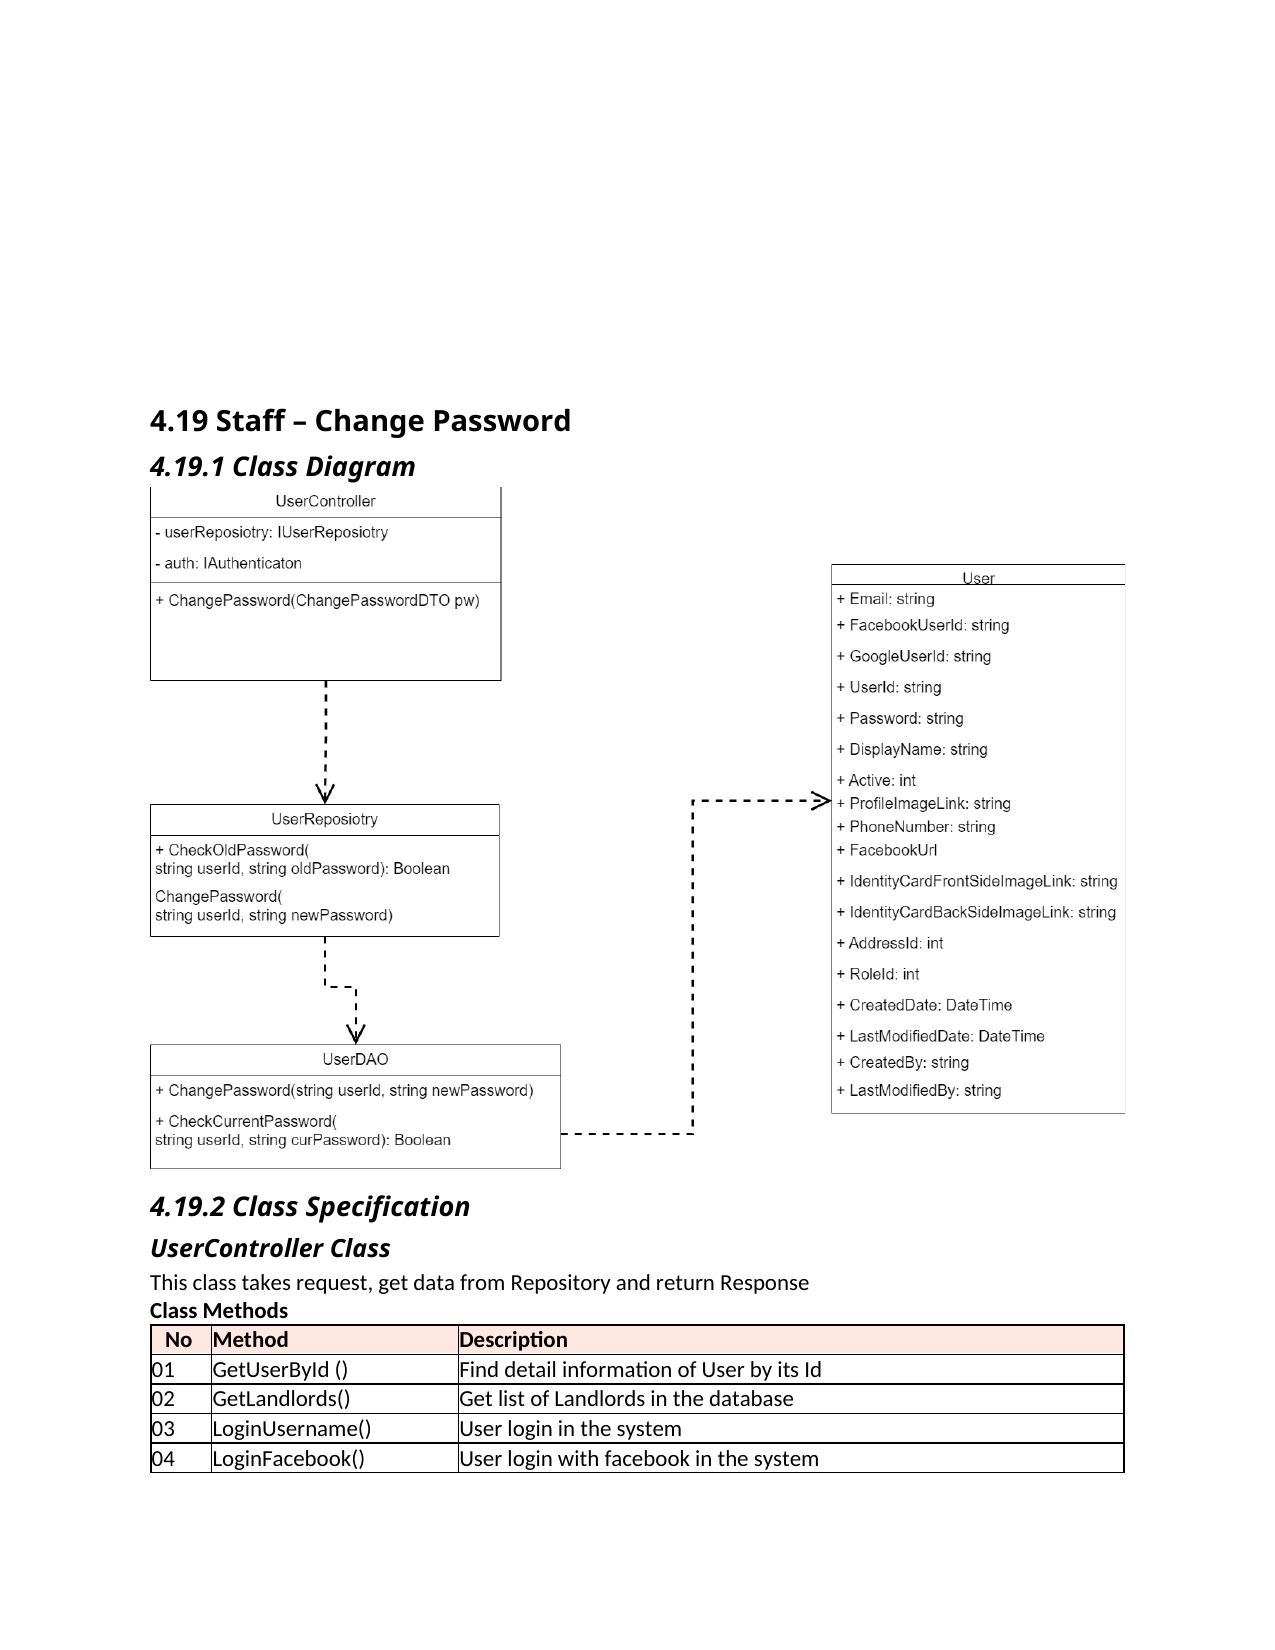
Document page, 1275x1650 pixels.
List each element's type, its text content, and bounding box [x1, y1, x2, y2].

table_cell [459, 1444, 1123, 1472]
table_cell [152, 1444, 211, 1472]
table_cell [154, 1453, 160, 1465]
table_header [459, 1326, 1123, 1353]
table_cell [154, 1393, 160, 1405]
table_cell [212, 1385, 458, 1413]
subtitle 4.19.2 Class Specification [150, 1187, 1125, 1224]
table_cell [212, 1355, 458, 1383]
subtitle UserController Class [150, 1231, 1125, 1265]
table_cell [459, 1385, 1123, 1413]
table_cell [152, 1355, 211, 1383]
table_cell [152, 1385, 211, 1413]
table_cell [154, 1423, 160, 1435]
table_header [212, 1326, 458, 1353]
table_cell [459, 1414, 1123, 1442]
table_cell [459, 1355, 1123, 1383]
picture [150, 487, 1125, 1169]
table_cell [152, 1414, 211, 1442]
subtitle 4.19.1 Class Diagram [150, 447, 1125, 484]
text Class Methods [150, 1296, 1125, 1324]
text This class takes request, get data from Repository and return Response [150, 1268, 1125, 1296]
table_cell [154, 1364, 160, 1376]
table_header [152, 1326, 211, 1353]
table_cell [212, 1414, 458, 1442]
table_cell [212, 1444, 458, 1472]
subtitle 4.19 Staff – Change Password [150, 400, 1125, 440]
